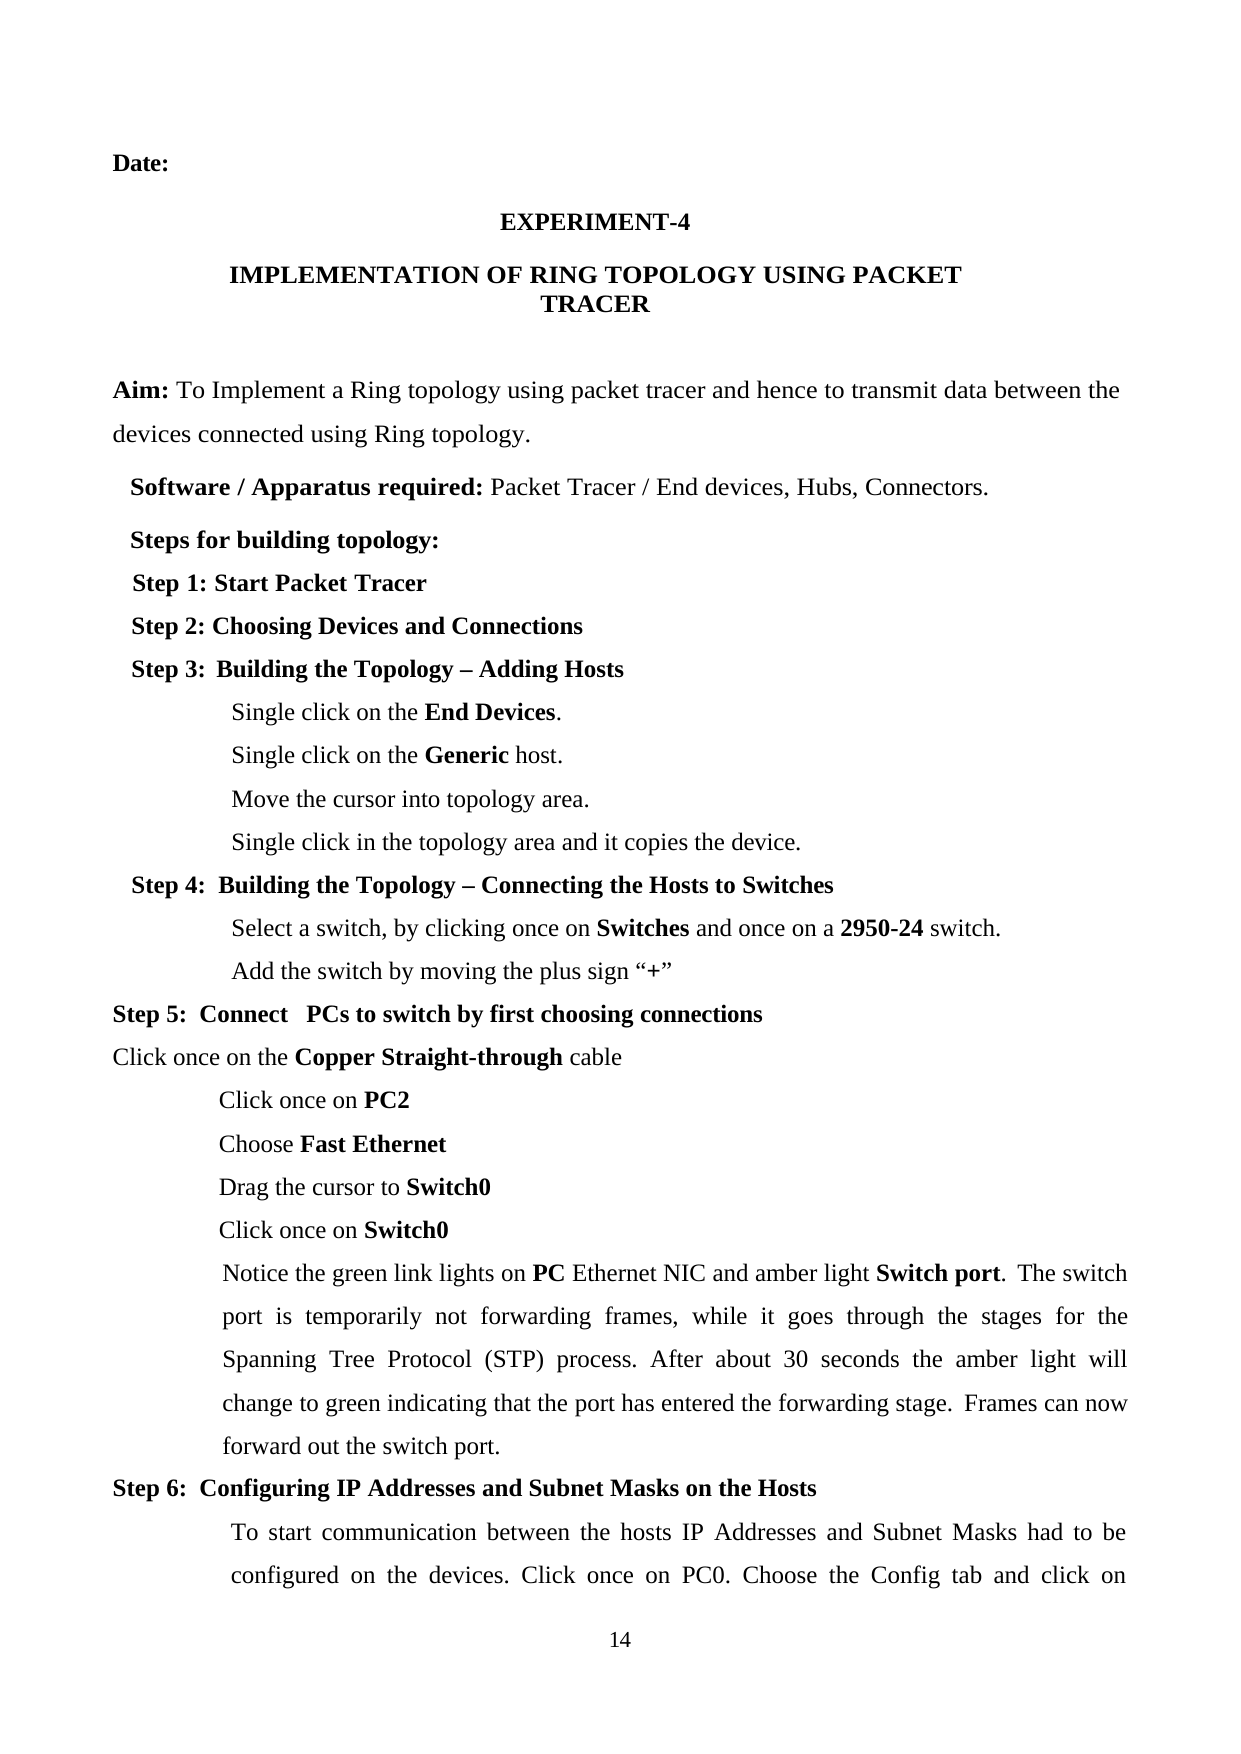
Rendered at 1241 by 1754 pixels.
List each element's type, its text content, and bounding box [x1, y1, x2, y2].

text Single click in the topology area and it copies the device. [231, 827, 1137, 856]
text Aim: To Implement a Ring topology using packet tracer and hence to transmit data between the devices connected using Ring topology. [112, 376, 1137, 447]
text Step 1: Start Packet Tracer [132, 568, 1137, 597]
text Step 5: Connect PCs to switch by first choosing connections [112, 999, 1137, 1028]
text Notice the green link lights on PC Ethernet NIC and amber light Switch port. The switch port is temporarily not forwarding frames, while it goes through the stages for the Spanning Tree Protocol (STP) process. After about 30 seconds the amber light will change to green indicating that the port has entered the forwarding stage. Frames can now forward out the switch port. [222, 1258, 1128, 1459]
text Steps for building topology: [130, 525, 1137, 553]
text Step 6: Configuring IP Addresses and Subnet Masks on the Hosts [112, 1474, 1137, 1503]
text Click once on the Copper Straight-through cable Click once on PC2 [112, 1042, 666, 1114]
text Single click on the End Devices. Single click on the Generic host. Move the cursor into topology area. [231, 697, 594, 812]
text EXPERIMENT-4 [172, 207, 1018, 236]
text IMPLEMENTATION OF RING TOPOLOGY USING PACKET TRACER [172, 261, 1018, 318]
text Step 2: Choosing Devices and Connections Step 3: Building the Topology – Adding Hosts [131, 611, 628, 683]
text Software / Apparatus required: Packet Tracer / End devices, Hubs, Connectors. [130, 472, 1137, 501]
text Choose Fast Ethernet Drag the cursor to Switch0 Click once on Switch0 [219, 1129, 494, 1244]
text Date: [112, 148, 171, 177]
text Step 4: Building the Topology – Connecting the Hosts to Switches [131, 870, 1137, 899]
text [231, 1517, 1128, 1589]
text Select a switch, by clicking once on Switches and once on a 2950-24 switch. Add the switch by moving the plus sign “+” [231, 913, 1037, 985]
